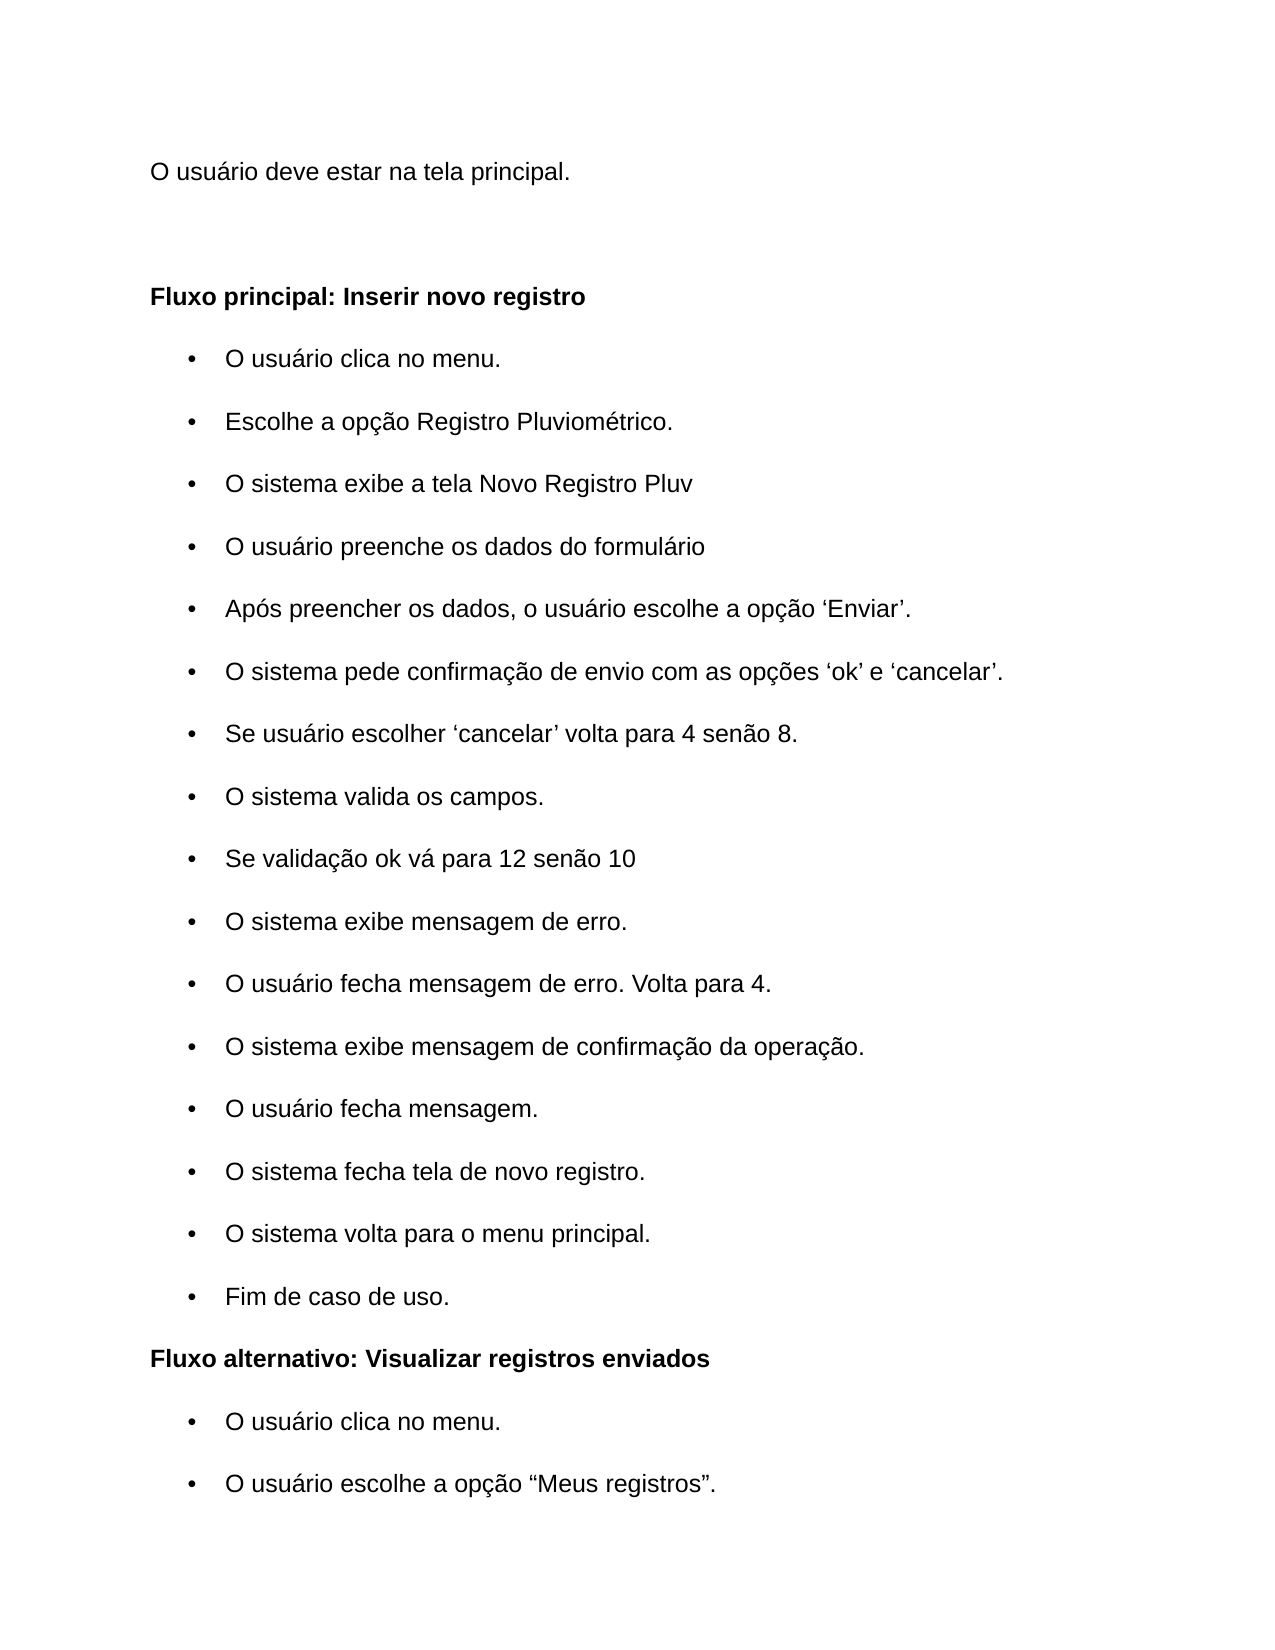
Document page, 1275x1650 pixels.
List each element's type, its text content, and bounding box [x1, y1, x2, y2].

list O sistema valida os campos. [187, 775, 1125, 812]
list Se usuário escolher ‘cancelar’ volta para 4 senão 8. [187, 712, 1125, 750]
list Após preencher os dados, o usuário escolhe a opção ‘Enviar’. [187, 587, 1125, 625]
list O sistema volta para o menu principal. [187, 1212, 1125, 1250]
list O usuário clica no menu. [187, 337, 1125, 375]
list O usuário fecha mensagem. [187, 1087, 1125, 1125]
list Se validação ok vá para 12 senão 10 [187, 837, 1125, 875]
list O usuário preenche os dados do formulário [187, 525, 1125, 562]
list O sistema exibe mensagem de erro. [187, 900, 1125, 937]
text Fluxo alternativo: Visualizar registros enviados [150, 1337, 1125, 1375]
list O usuário escolhe a opção “Meus registros”. [187, 1462, 1125, 1500]
text O usuário deve estar na tela principal. [150, 150, 1125, 187]
list O sistema exibe a tela Novo Registro Pluv [187, 462, 1125, 500]
list O sistema pede confirmação de envio com as opções ‘ok’ e ‘cancelar’. [187, 650, 1125, 687]
list O usuário clica no menu. [187, 1400, 1125, 1437]
text Fluxo principal: Inserir novo registro [150, 275, 1125, 312]
list Escolhe a opção Registro Pluviométrico. [187, 400, 1125, 437]
list O sistema exibe mensagem de confirmação da operação. [187, 1025, 1125, 1062]
list O usuário fecha mensagem de erro. Volta para 4. [187, 962, 1125, 1000]
list Fim de caso de uso. [187, 1275, 1125, 1312]
list O sistema fecha tela de novo registro. [187, 1150, 1125, 1187]
